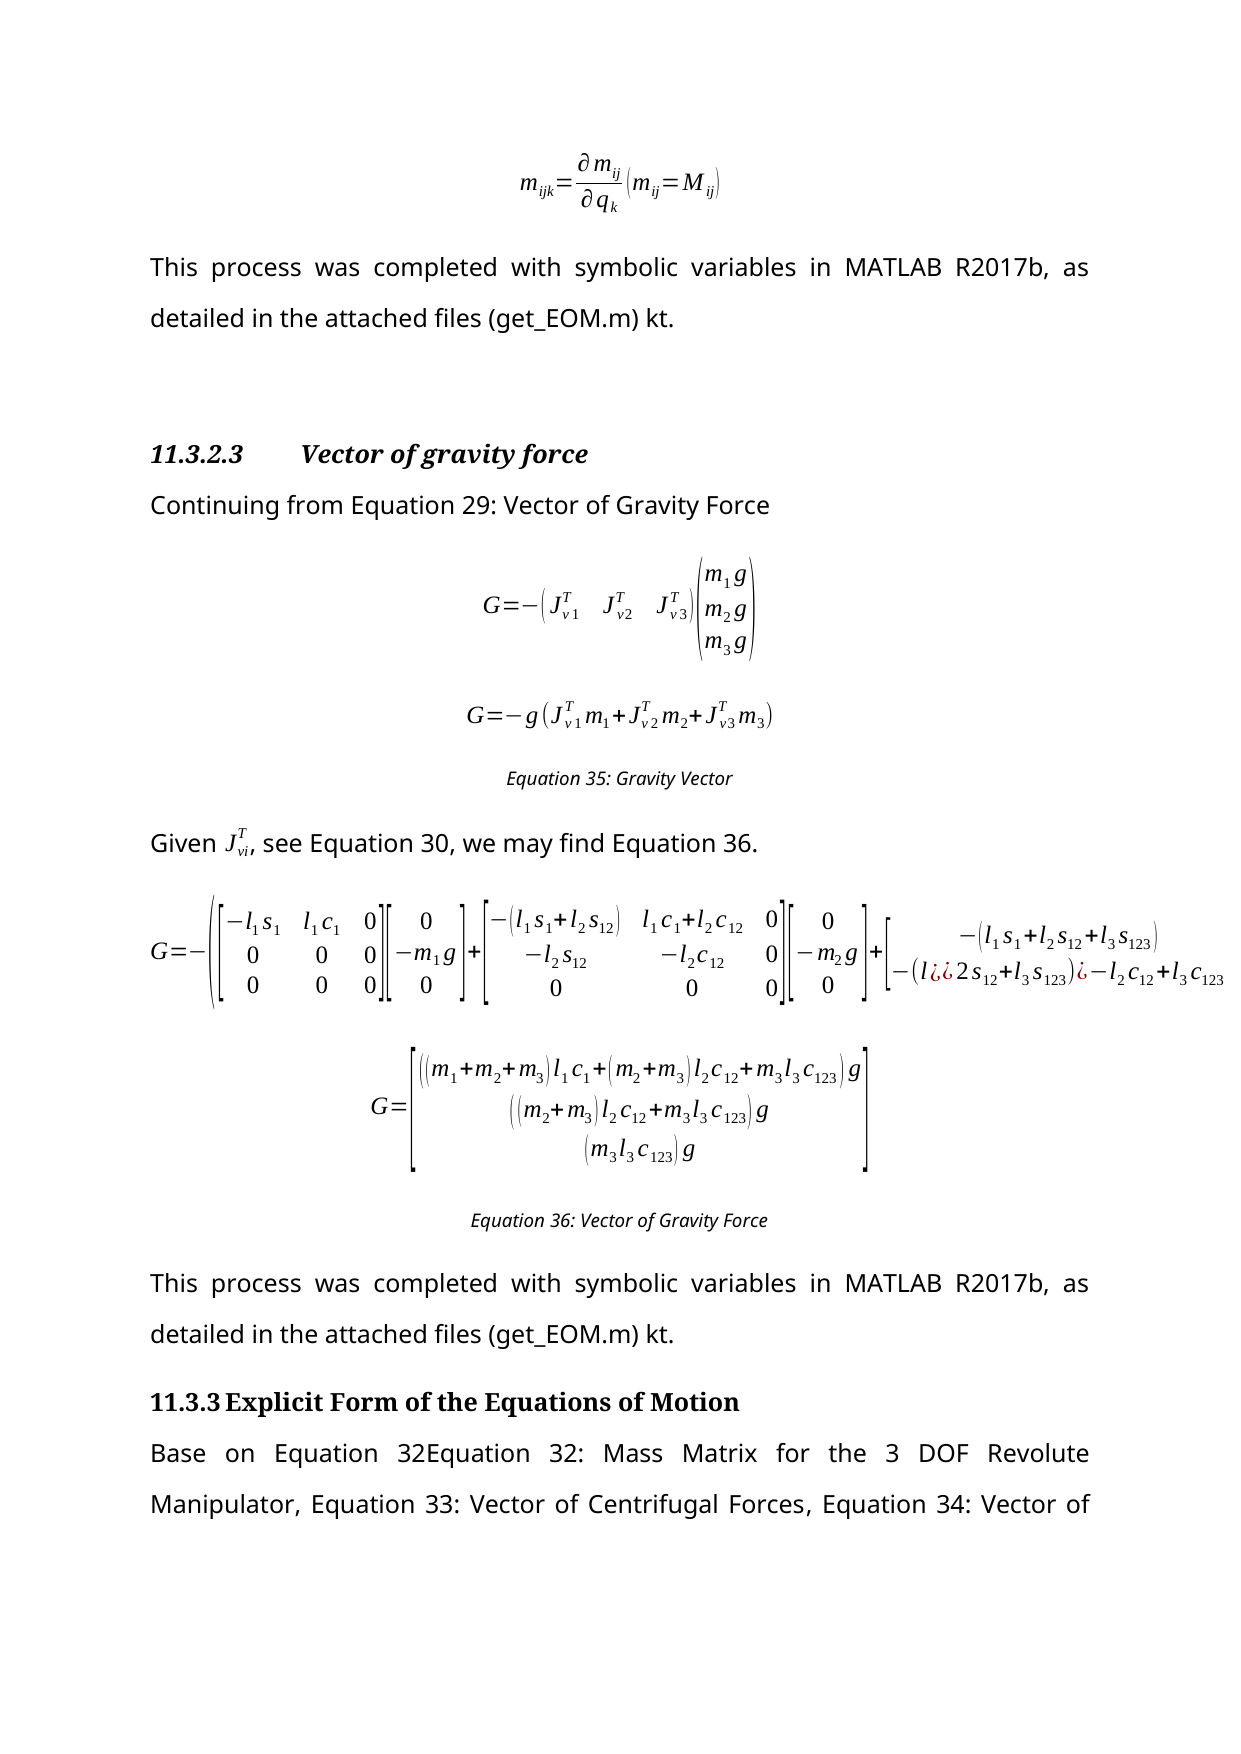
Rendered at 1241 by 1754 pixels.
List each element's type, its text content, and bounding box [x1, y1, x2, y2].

text Equation 35: Gravity Vector [150, 766, 1090, 791]
text This process was completed with symbolic variables in MATLAB R2017b, as detailed in the attached files (get_EOM.m) kt. [150, 1266, 1090, 1351]
text Given , see Equation 30, we may find Equation 36. [150, 825, 1090, 860]
text This process was completed with symbolic variables in MATLAB R2017b, as detailed in the attached files (get_EOM.m) kt. [150, 250, 1090, 335]
text Equation 36: Vector of Gravity Force [150, 1207, 1090, 1232]
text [150, 1436, 1090, 1521]
text Continuing from Equation 29: Vector of Gravity Force [150, 487, 1090, 522]
subtitle Explicit Form of the Equations of Motion [150, 1385, 1090, 1419]
subtitle Vector of gravity force [150, 436, 1090, 471]
